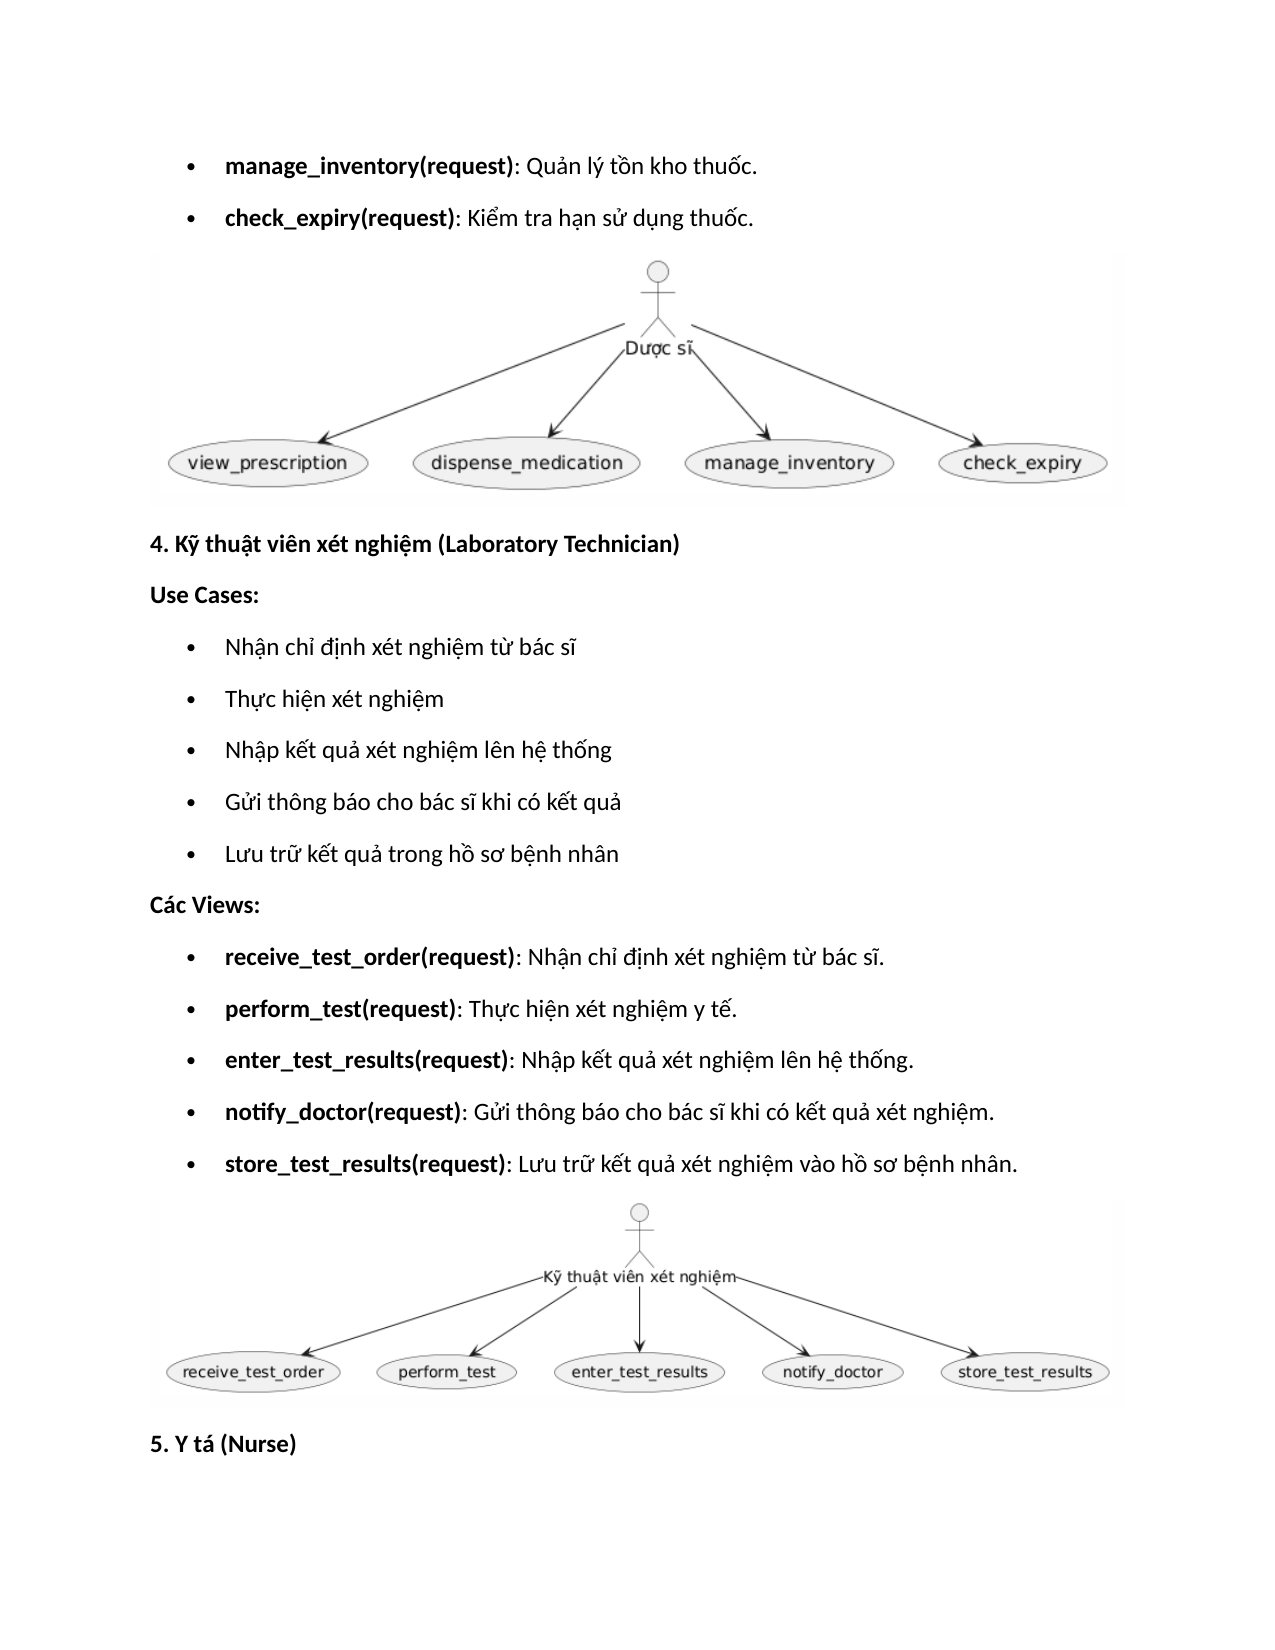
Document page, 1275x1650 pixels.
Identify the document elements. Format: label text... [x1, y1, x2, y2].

list receive_test_order(request): Nhận chỉ định xét nghiệm từ bác sĩ. [187, 941, 1125, 972]
list Lưu trữ kết quả trong hồ sơ bệnh nhân [187, 838, 1125, 868]
picture [150, 253, 1125, 507]
list Thực hiện xét nghiệm [187, 683, 1125, 713]
list Gửi thông báo cho bác sĩ khi có kết quả [187, 786, 1125, 817]
list enter_test_results(request): Nhập kết quả xét nghiệm lên hệ thống. [187, 1044, 1125, 1075]
list check_expiry(request): Kiểm tra hạn sử dụng thuốc. [187, 202, 1125, 232]
list notify_doctor(request): Gửi thông báo cho bác sĩ khi có kết quả xét nghiệm. [187, 1096, 1125, 1127]
list Nhập kết quả xét nghiệm lên hệ thống [187, 734, 1125, 765]
list perform_test(request): Thực hiện xét nghiệm y tế. [187, 993, 1125, 1023]
picture [150, 1199, 1125, 1408]
text Use Cases: [150, 579, 1125, 610]
list Nhận chỉ định xét nghiệm từ bác sĩ [187, 631, 1125, 662]
text 5. Y tá (Nurse) [150, 1428, 1125, 1459]
text Các Views: [150, 889, 1125, 920]
text 4. Kỹ thuật viên xét nghiệm (Laboratory Technician) [150, 528, 1125, 558]
list store_test_results(request): Lưu trữ kết quả xét nghiệm vào hồ sơ bệnh nhân. [187, 1148, 1125, 1178]
list manage_inventory(request): Quản lý tồn kho thuốc. [187, 150, 1125, 181]
